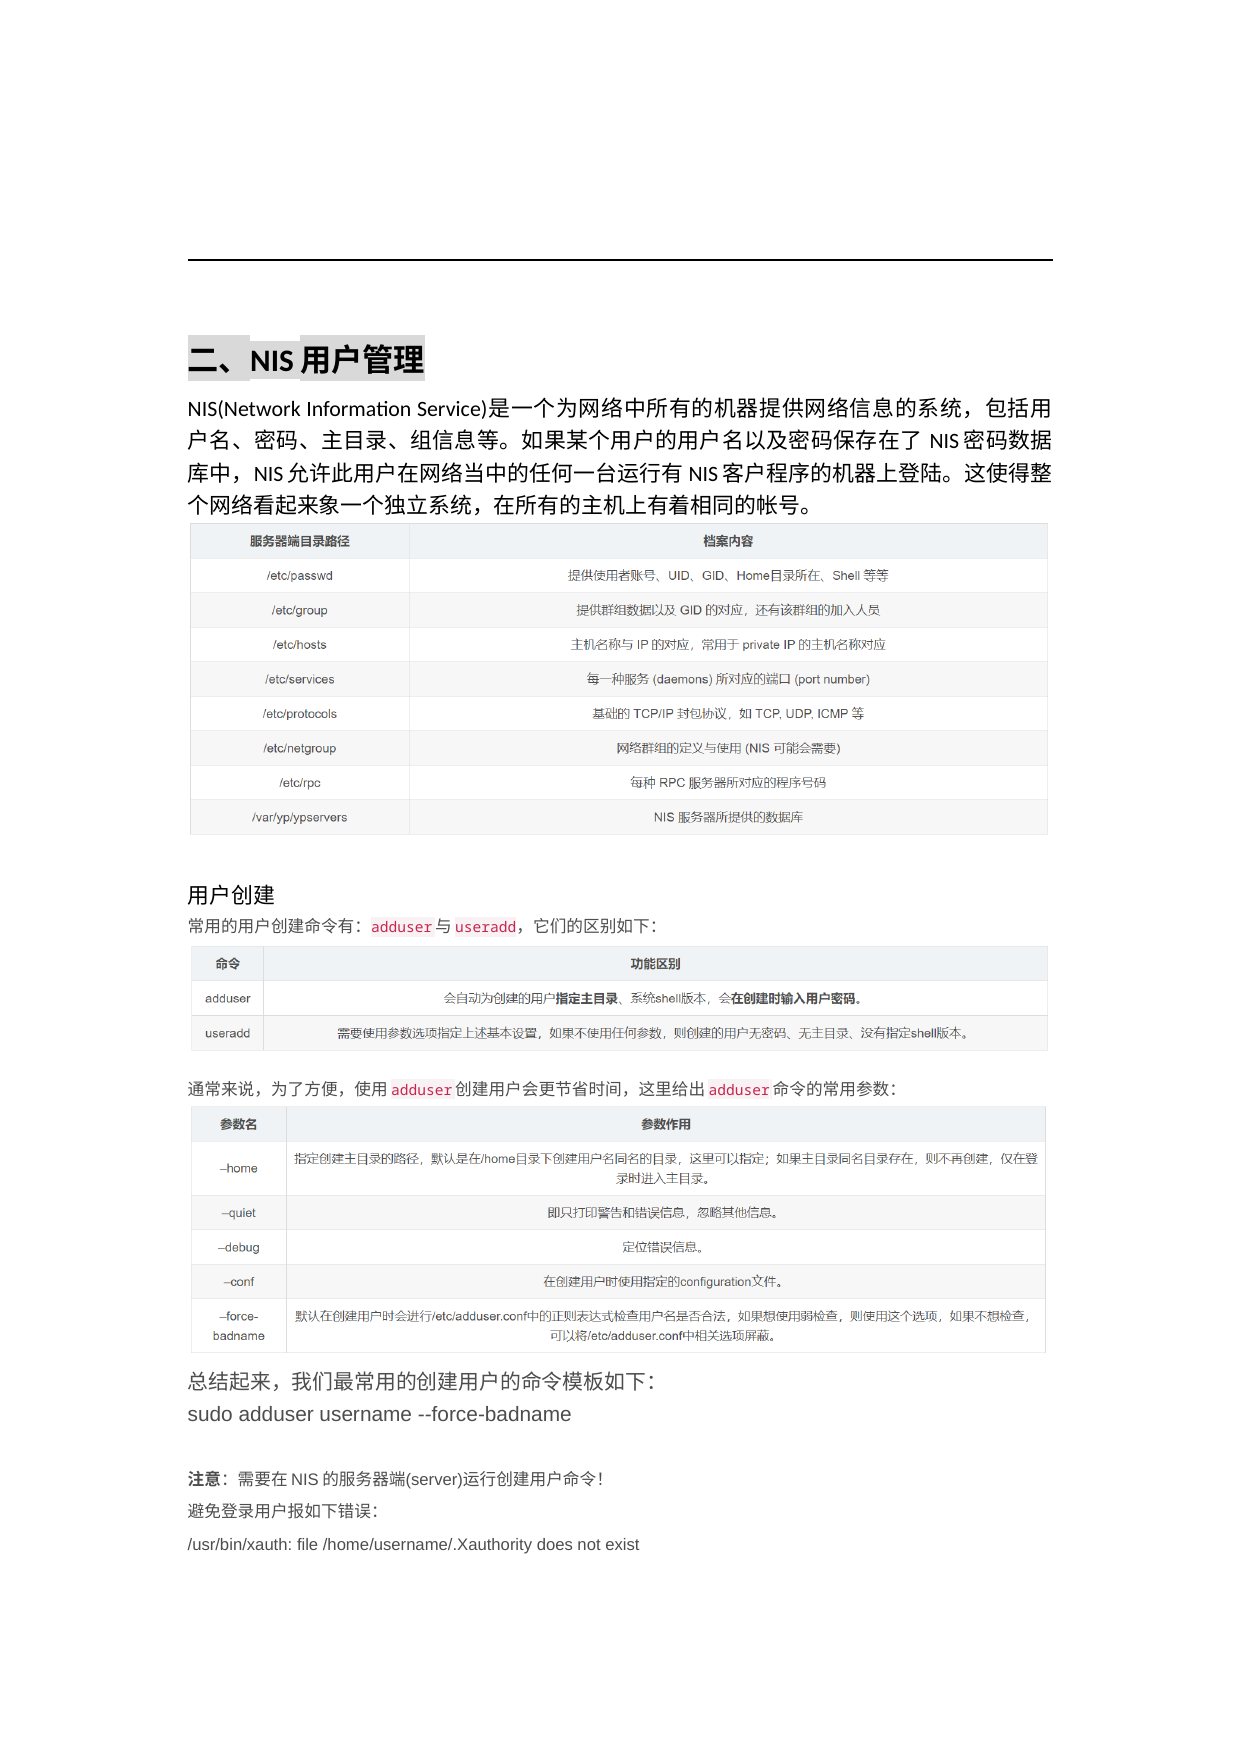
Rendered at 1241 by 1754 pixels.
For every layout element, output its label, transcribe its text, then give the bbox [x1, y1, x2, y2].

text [187, 1463, 1053, 1561]
picture [187, 520, 1053, 842]
text 通常来说，为了方便，使用adduser创建用户会更节省时间，这里给出adduser命令的常用参数： [187, 1073, 1053, 1106]
text NIS(Network Information Service)是一个为网络中所有的机器提供网络信息的系统，包括用户名、密码、主目录、组信息等。如果某个用户的用户名以及密码保存在了NIS密码数据库中，NIS允许此用户在网络当中的任何一台运行有NIS客户程序的机器上登陆。这使得整个网络看起来象一个独立系统，在所有的主机上有着相同的帐号。 [187, 391, 1053, 520]
text sudo adduser username --force-badname [187, 1398, 1053, 1431]
picture [187, 943, 1053, 1055]
text 二、NIS用户管理 [187, 326, 1053, 391]
text 常用的用户创建命令有：adduser与useradd，它们的区别如下： [187, 911, 1053, 943]
text 总结起来，我们最常用的创建用户的命令模板如下： [187, 1366, 1053, 1398]
text 用户创建 [187, 878, 1053, 911]
picture [187, 1105, 1052, 1357]
